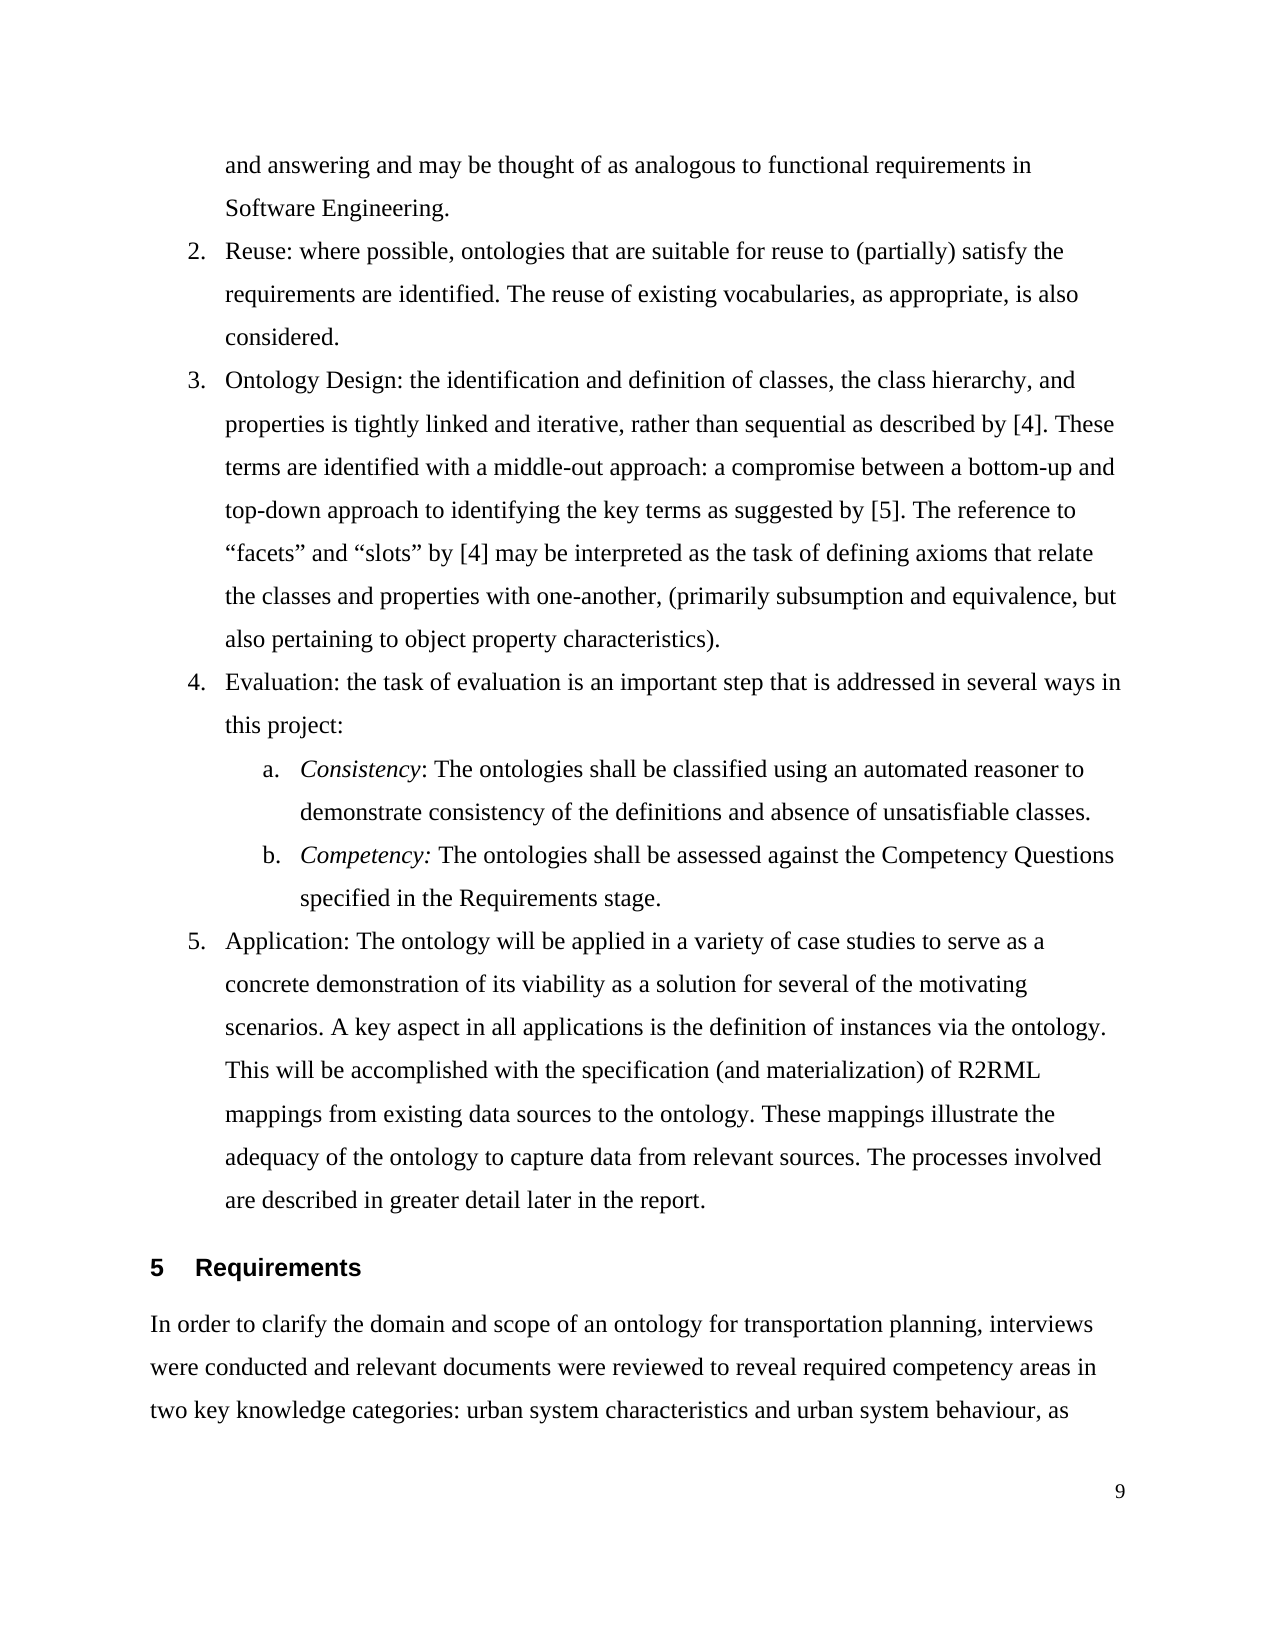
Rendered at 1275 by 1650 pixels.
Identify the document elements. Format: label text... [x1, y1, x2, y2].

list Reuse: where possible, ontologies that are suitable for reuse to (partially) satisfy the requirements are identified. The reuse of existing vocabularies, as appropriate, is also considered. [187, 236, 1125, 351]
list Competency: The ontologies shall be assessed against the Competency Questions specified in the Requirements stage. [262, 840, 1125, 912]
list Evaluation: the task of evaluation is an important step that is addressed in several ways in this project: [187, 667, 1125, 739]
subtitle Requirements [150, 1253, 1125, 1282]
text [150, 1309, 1125, 1424]
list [187, 150, 1125, 222]
list Consistency: The ontologies shall be classified using an automated reasoner to demonstrate consistency of the definitions and absence of unsatisfiable classes. [262, 754, 1125, 826]
list Application: The ontology will be applied in a variety of case studies to serve as a concrete demonstration of its viability as a solution for several of the motivating scenarios. A key aspect in all applications is the definition of instances via the ontology. This will be accomplished with the specification (and materialization) of R2RML mappings from existing data sources to the ontology. These mappings illustrate the adequacy of the ontology to capture data from relevant sources. The processes involved are described in greater detail later in the report. [187, 926, 1125, 1214]
list Ontology Design: the identification and definition of classes, the class hierarchy, and properties is tightly linked and iterative, rather than sequential as described by [4]. These terms are identified with a middle-out approach: a compromise between a bottom-up and top-down approach to identifying the key terms as suggested by [5]. The reference to “facets” and “slots” by [4] may be interpreted as the task of defining axioms that relate the classes and properties with one-another, (primarily subsumption and equivalence, but also pertaining to object property characteristics). [187, 366, 1125, 653]
